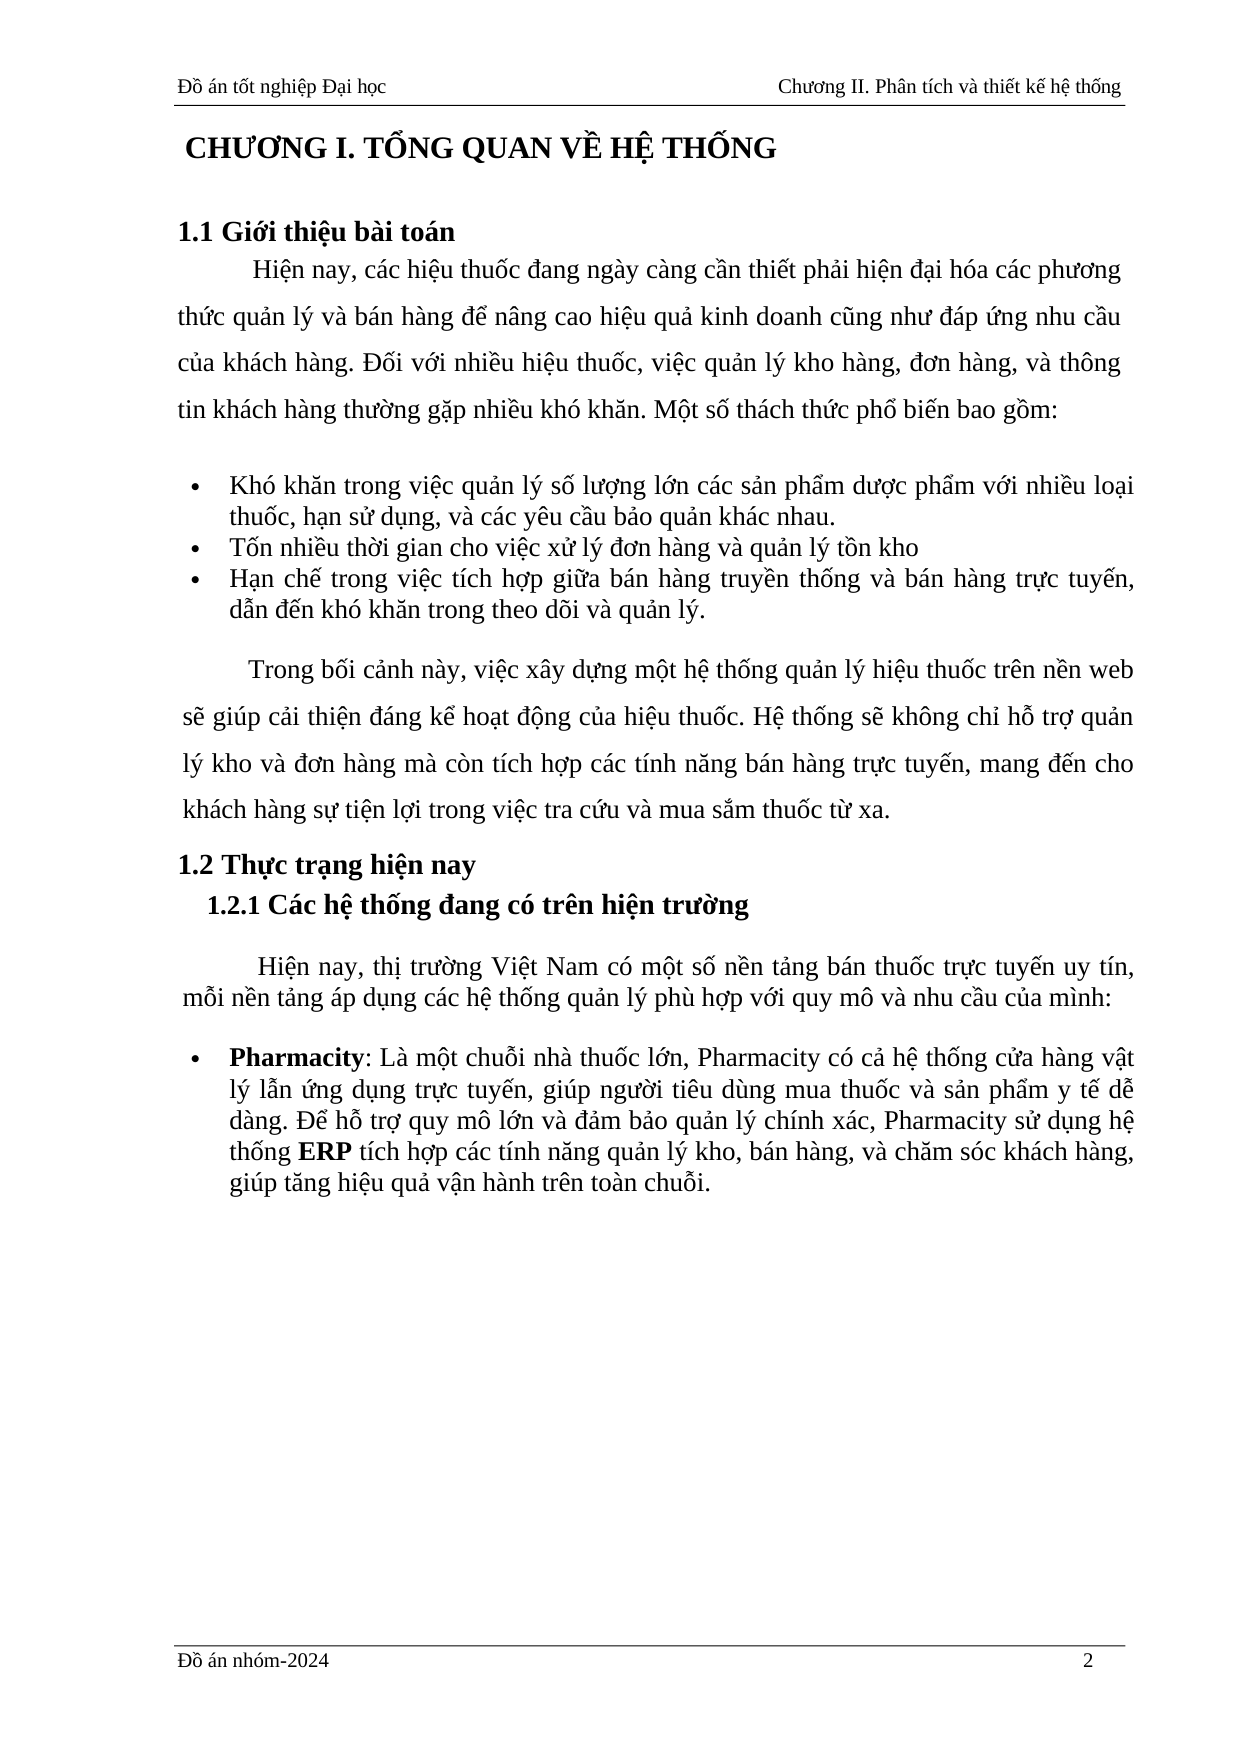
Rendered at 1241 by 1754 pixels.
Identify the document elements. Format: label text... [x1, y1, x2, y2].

list Hạn chế trong việc tích hợp giữa bán hàng truyền thống và bán hàng trực tuyến, dẫn đến khó khăn trong theo dõi và quản lý. [192, 562, 1136, 624]
list Pharmacity: Là một chuỗi nhà thuốc lớn, Pharmacity có cả hệ thống cửa hàng vật lý lẫn ứng dụng trực tuyến, giúp người tiêu dùng mua thuốc và sản phẩm y tế dễ dàng. Để hỗ trợ quy mô lớn và đảm bảo quản lý chính xác, Pharmacity sử dụng hệ thống ERP tích hợp các tính năng quản lý kho, bán hàng, và chăm sóc khách hàng, giúp tăng hiệu quả vận hành trên toàn chuỗi. [192, 1042, 1136, 1197]
subtitle CHƯƠNG I. TỔNG QUAN VỀ HỆ THỐNG [184, 129, 1136, 165]
subtitle Thực trạng hiện nay [177, 847, 1136, 881]
list Tốn nhiều thời gian cho việc xử lý đơn hàng và quản lý tồn kho [192, 531, 1136, 562]
text Trong bối cảnh này, việc xây dựng một hệ thống quản lý hiệu thuốc trên nền web sẽ giúp cải thiện đáng kể hoạt động của hiệu thuốc. Hệ thống sẽ không chỉ hỗ trợ quản lý kho và đơn hàng mà còn tích hợp các tính năng bán hàng trực tuyến, mang đến cho khách hàng sự tiện lợi trong việc tra cứu và mua sắm thuốc từ xa. [182, 654, 1136, 825]
list Khó khăn trong việc quản lý số lượng lớn các sản phẩm dược phẩm với nhiều loại thuốc, hạn sử dụng, và các yêu cầu bảo quản khác nhau. [192, 469, 1136, 531]
subtitle Giới thiệu bài toán [177, 214, 1136, 247]
text Hiện nay, các hiệu thuốc đang ngày càng cần thiết phải hiện đại hóa các phương thức quản lý và bán hàng để nâng cao hiệu quả kinh doanh cũng như đáp ứng nhu cầu của khách hàng. Đối với nhiều hiệu thuốc, việc quản lý kho hàng, đơn hàng, và thông tin khách hàng thường gặp nhiều khó khăn. Một số thách thức phổ biến bao gồm: [177, 253, 1123, 424]
text Hiện nay, thị trường Việt Nam có một số nền tảng bán thuốc trực tuyến uy tín, mỗi nền tảng áp dụng các hệ thống quản lý phù hợp với quy mô và nhu cầu của mình: [182, 950, 1136, 1012]
subtitle Các hệ thống đang có trên hiện trường [207, 887, 1136, 921]
